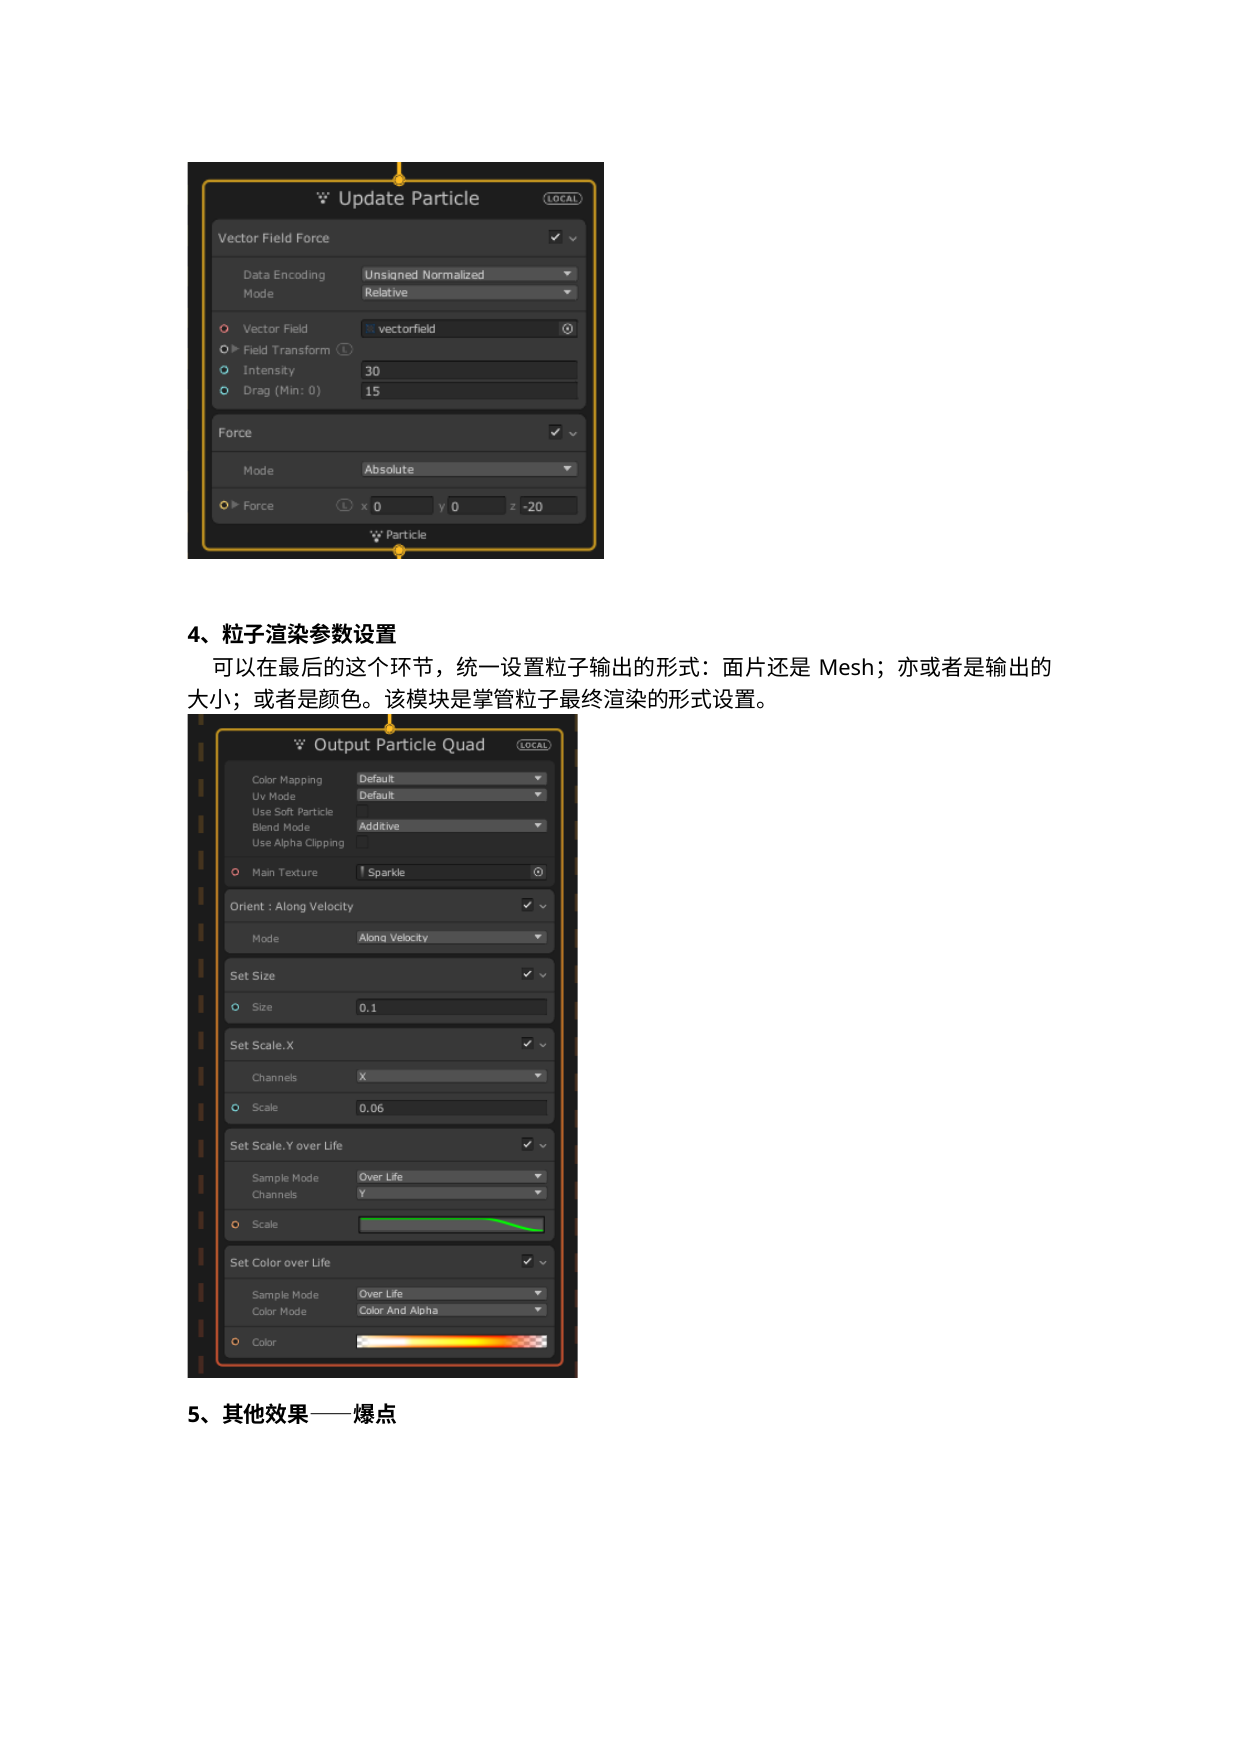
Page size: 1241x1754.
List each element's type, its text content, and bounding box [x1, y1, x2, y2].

text 4、粒子渲染参数设置 [187, 617, 1053, 649]
text 可以在最后的这个环节，统一设置粒子输出的形式：面片还是Mesh；亦或者是输出的大小；或者是颜色。该模块是掌管粒子最终渲染的形式设置。 [187, 649, 1053, 714]
text 5、其他效果——爆点 [187, 1397, 1053, 1429]
picture [187, 162, 604, 559]
picture [187, 714, 578, 1378]
